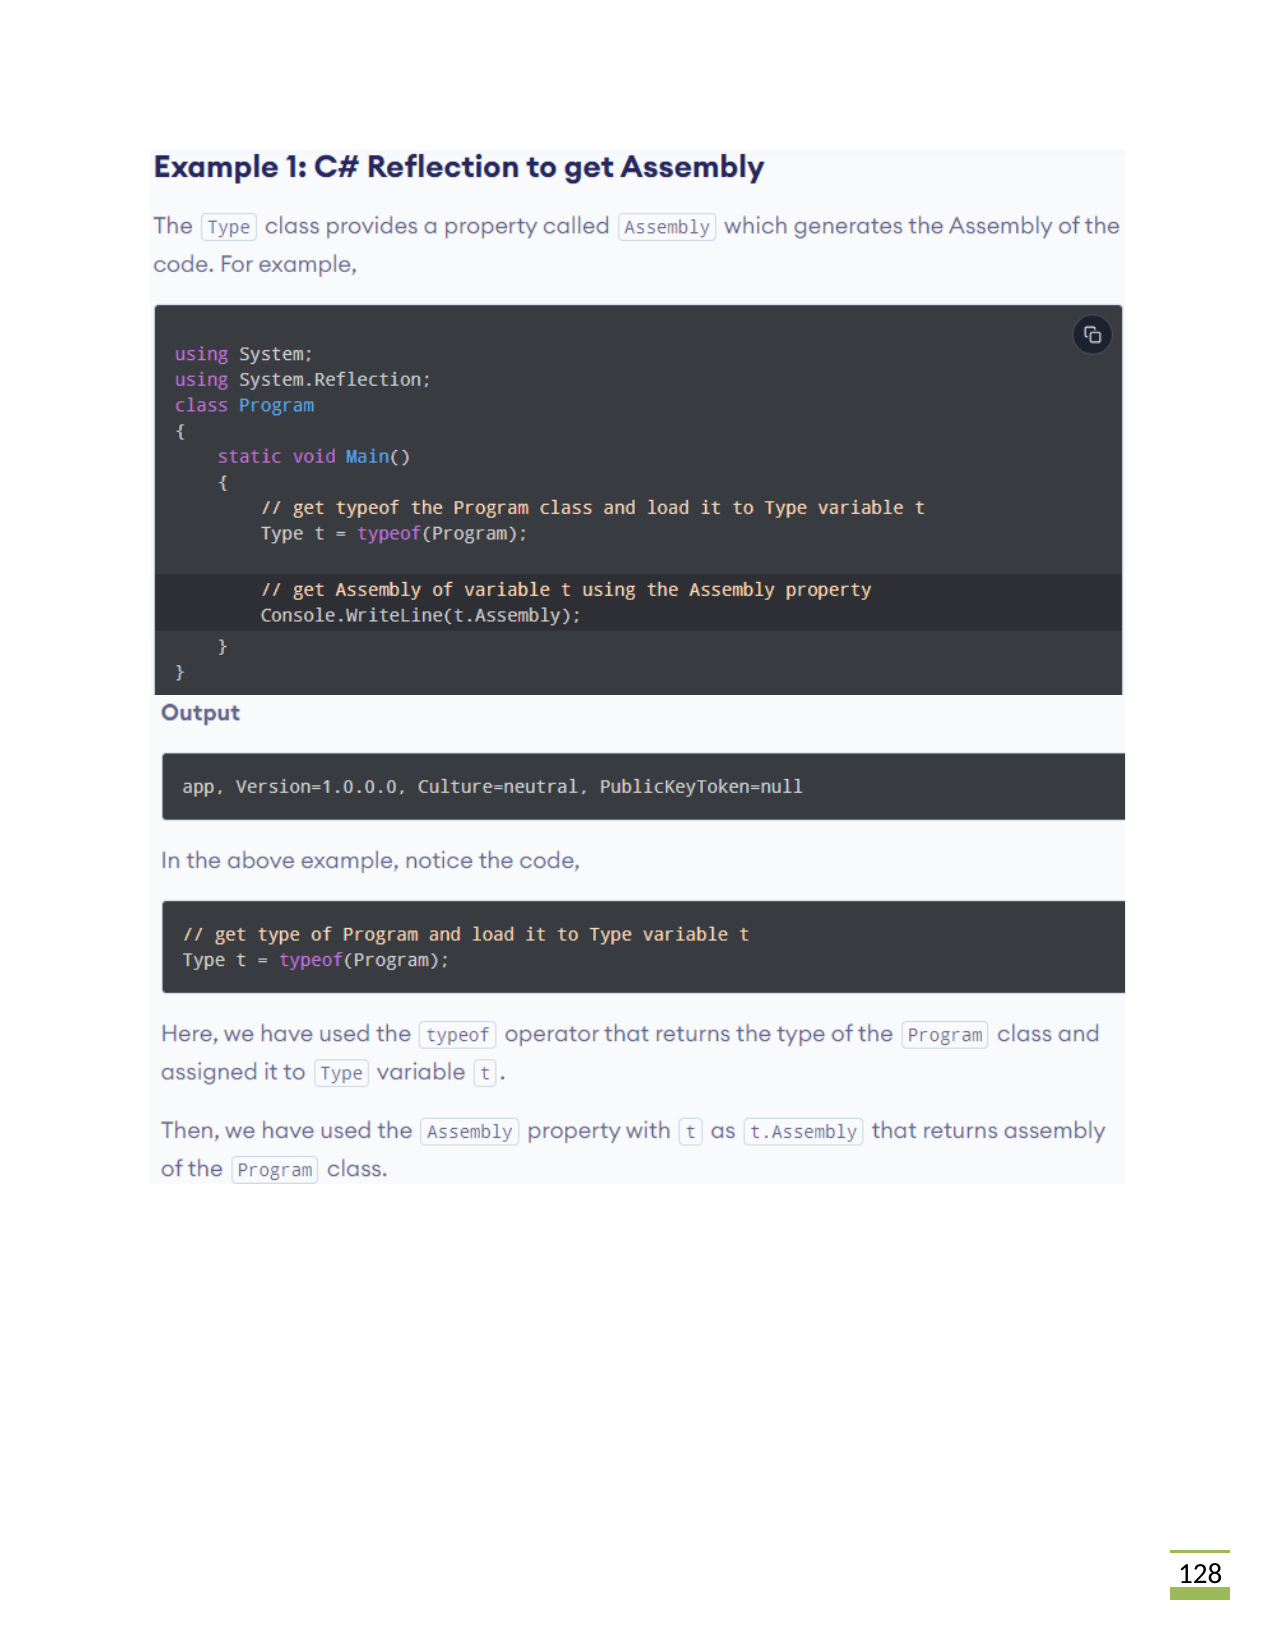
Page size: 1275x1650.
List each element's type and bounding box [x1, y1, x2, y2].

picture [150, 150, 1125, 1184]
